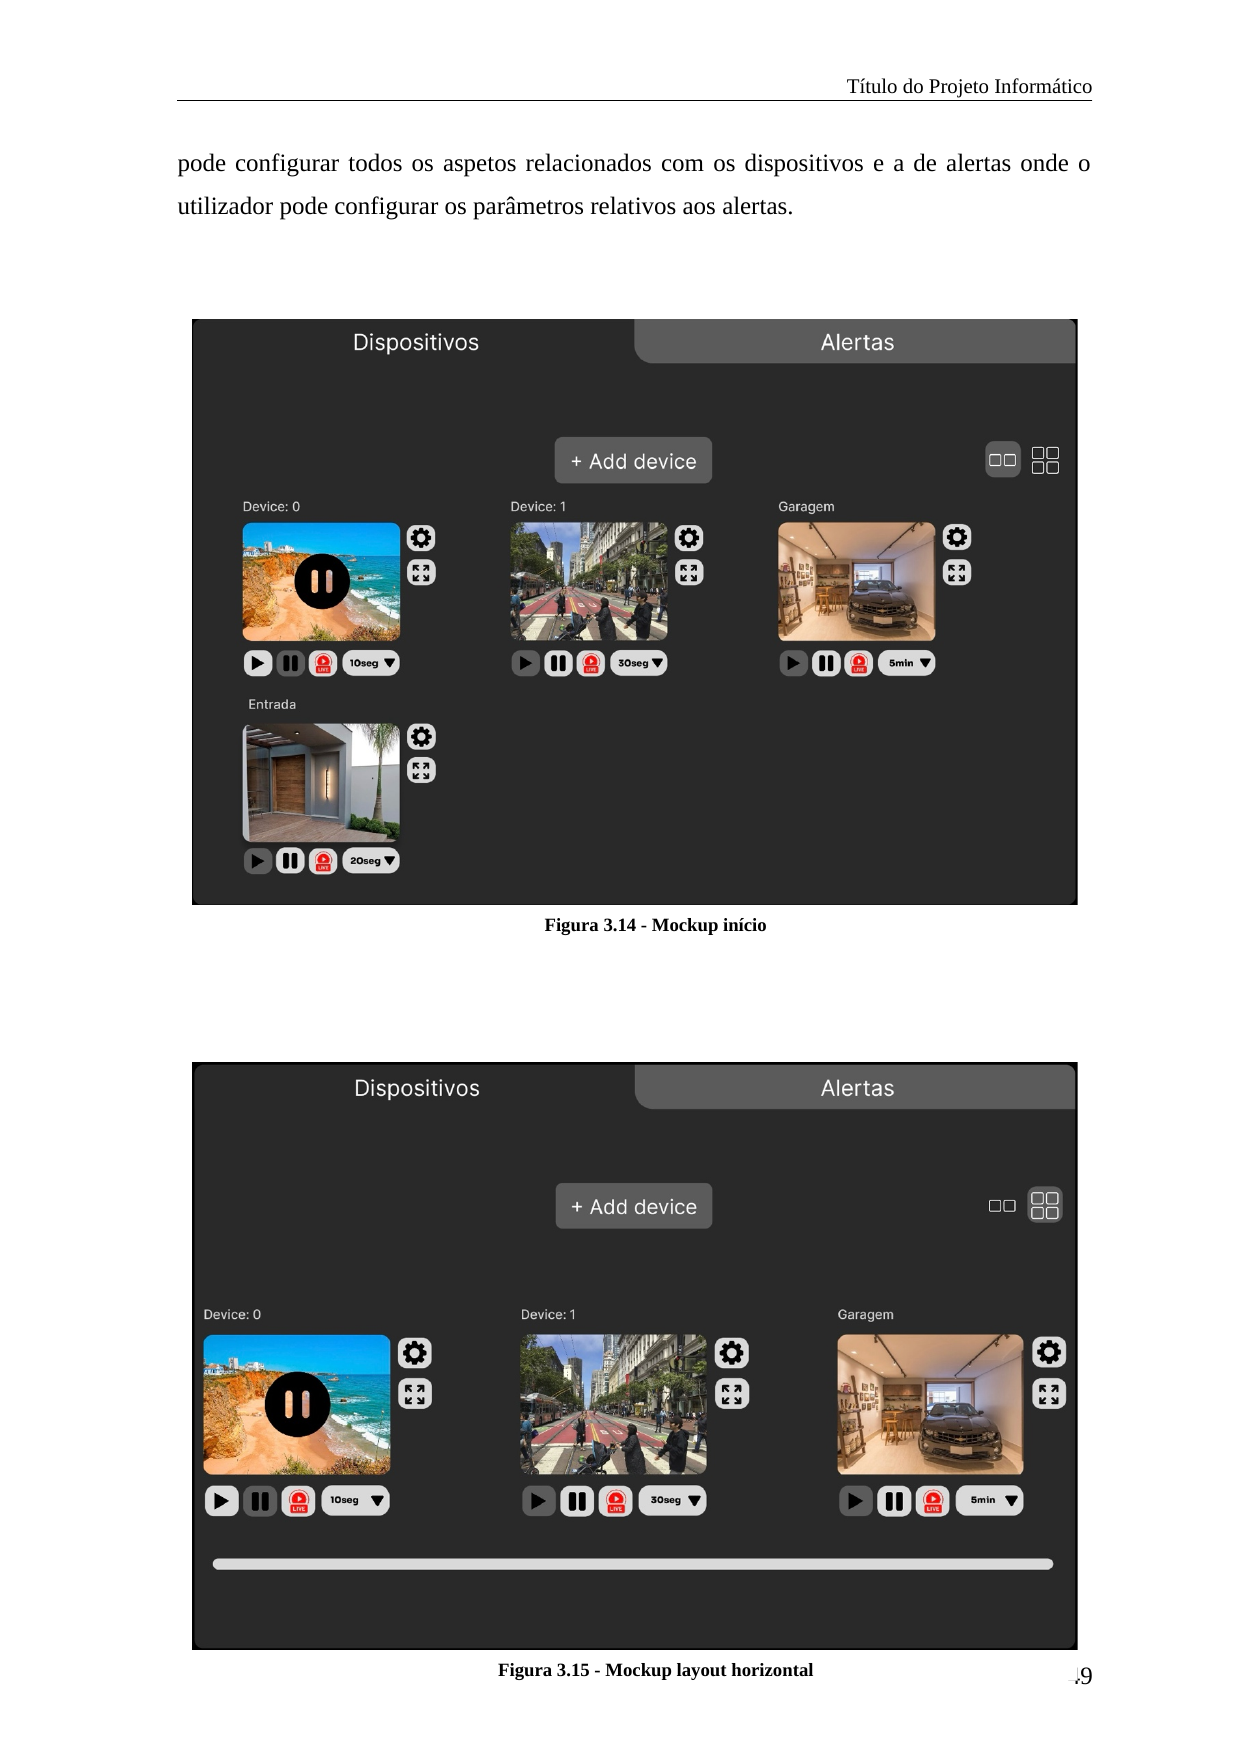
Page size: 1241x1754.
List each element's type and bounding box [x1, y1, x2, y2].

picture [192, 319, 1078, 905]
text [177, 148, 1092, 219]
picture [192, 1062, 1078, 1650]
